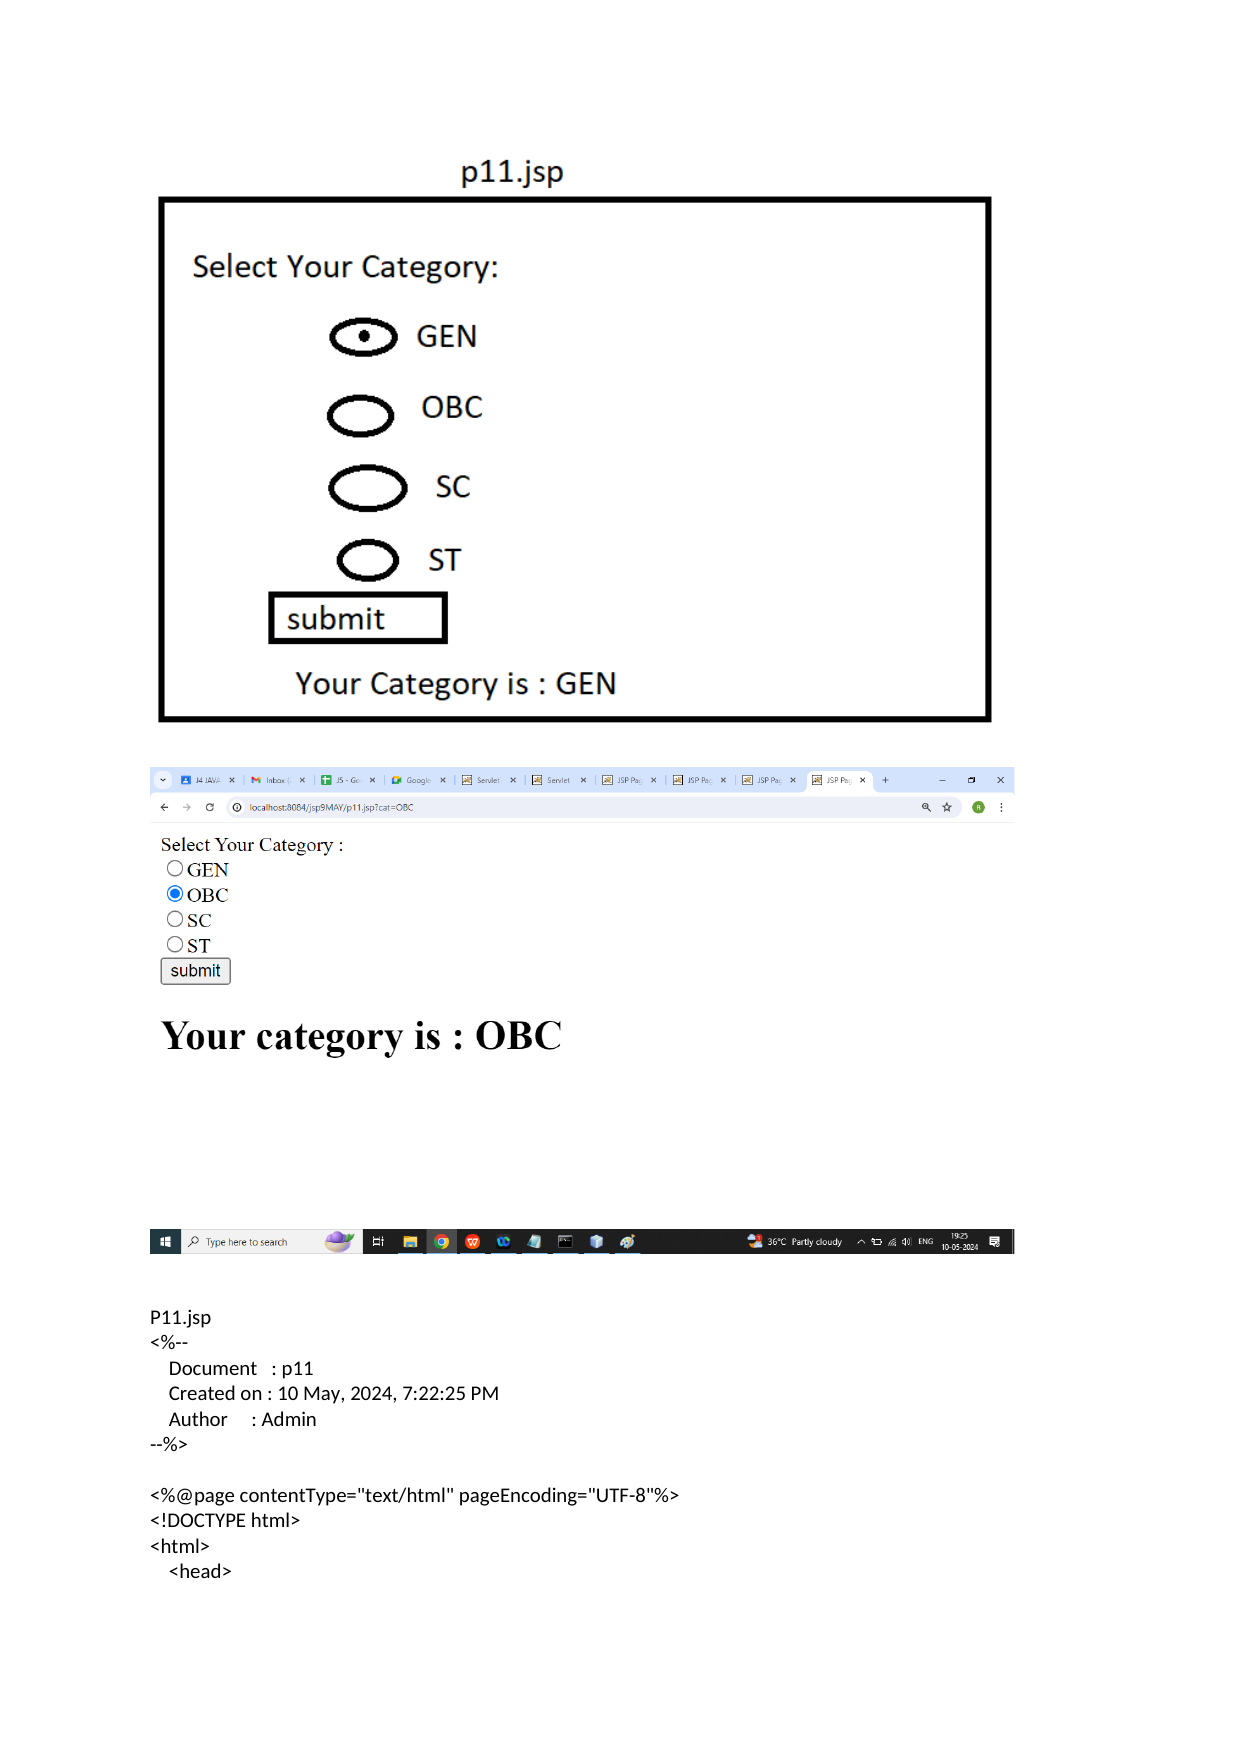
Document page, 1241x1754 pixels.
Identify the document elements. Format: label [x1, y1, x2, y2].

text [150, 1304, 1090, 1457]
picture [150, 150, 1016, 742]
picture [150, 767, 1015, 1254]
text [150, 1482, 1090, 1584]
